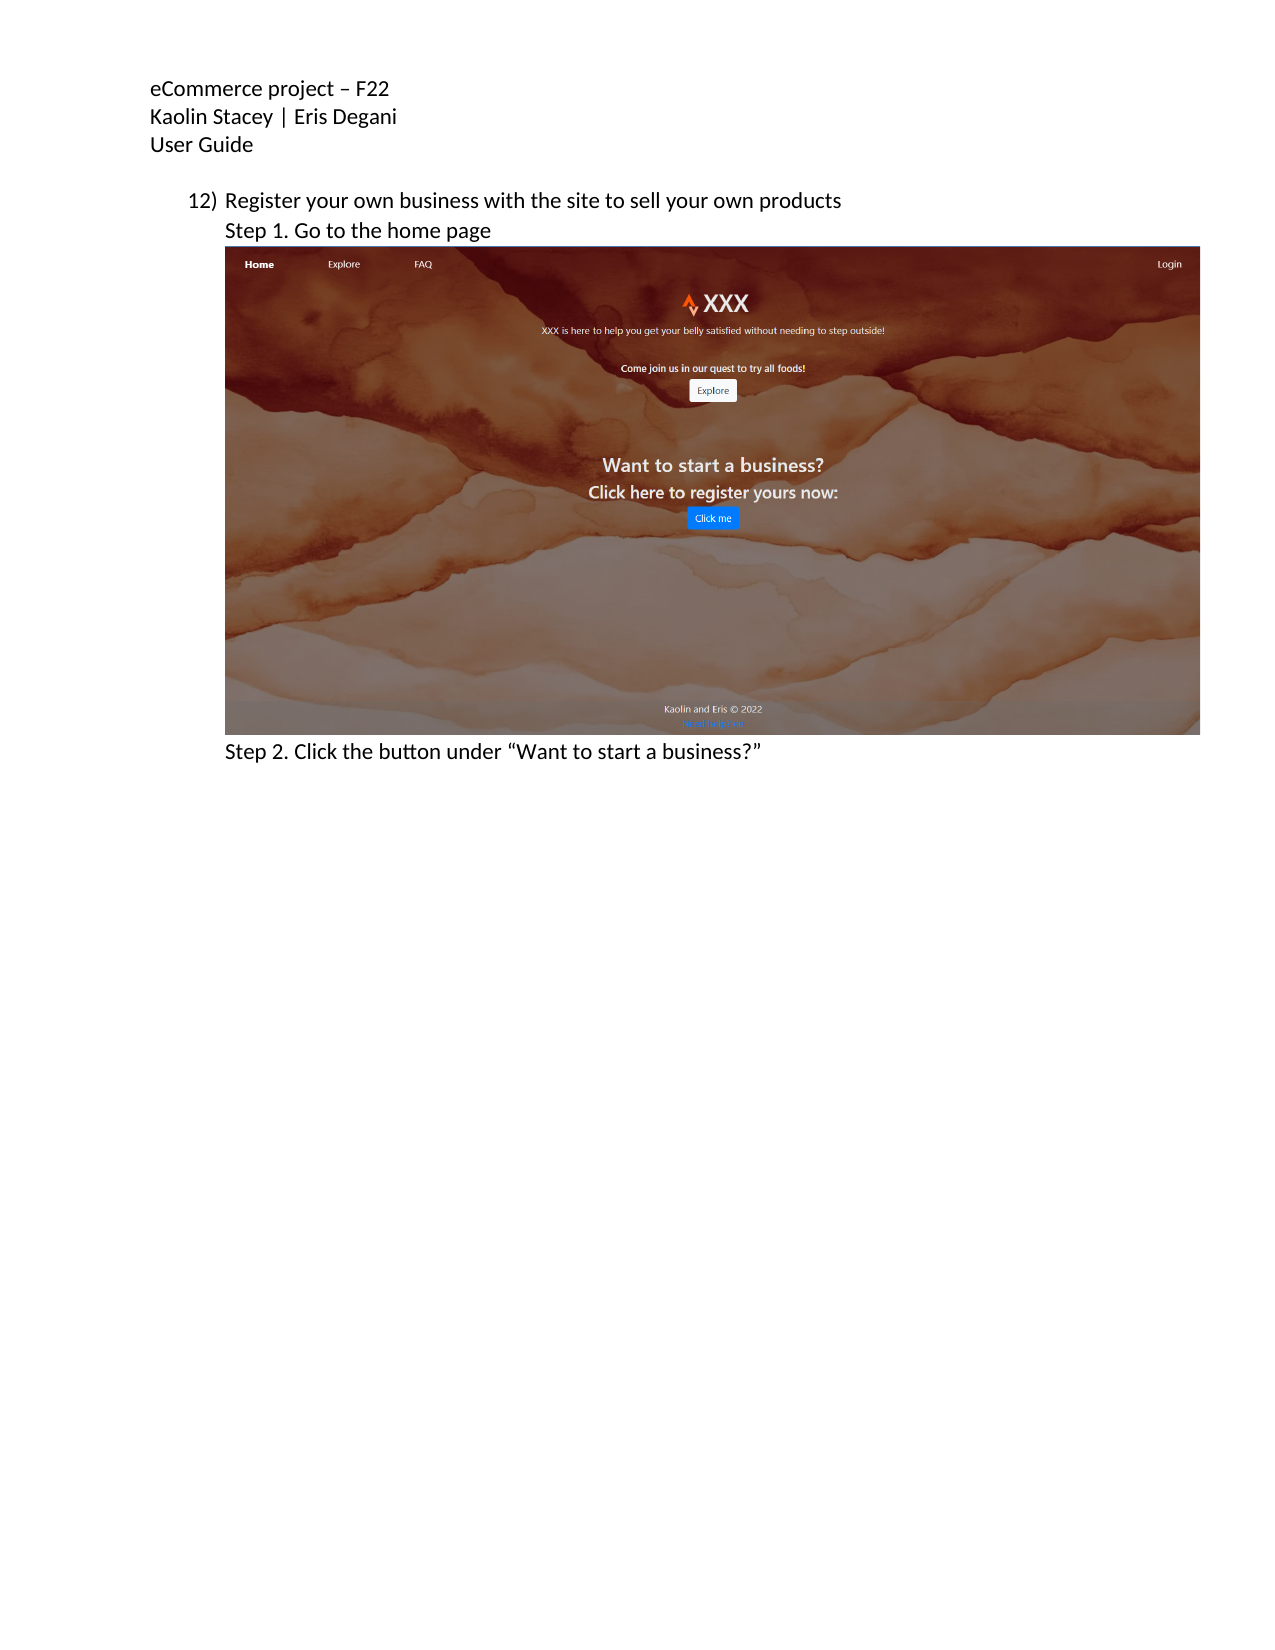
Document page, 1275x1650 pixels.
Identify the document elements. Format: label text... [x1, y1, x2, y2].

list Register your own business with the site to sell your own products [187, 186, 1125, 214]
list Step 1. Go to the home page [225, 216, 1125, 244]
picture [225, 246, 1200, 735]
list Step 2. Click the button under “Want to start a business?” [225, 737, 1125, 765]
